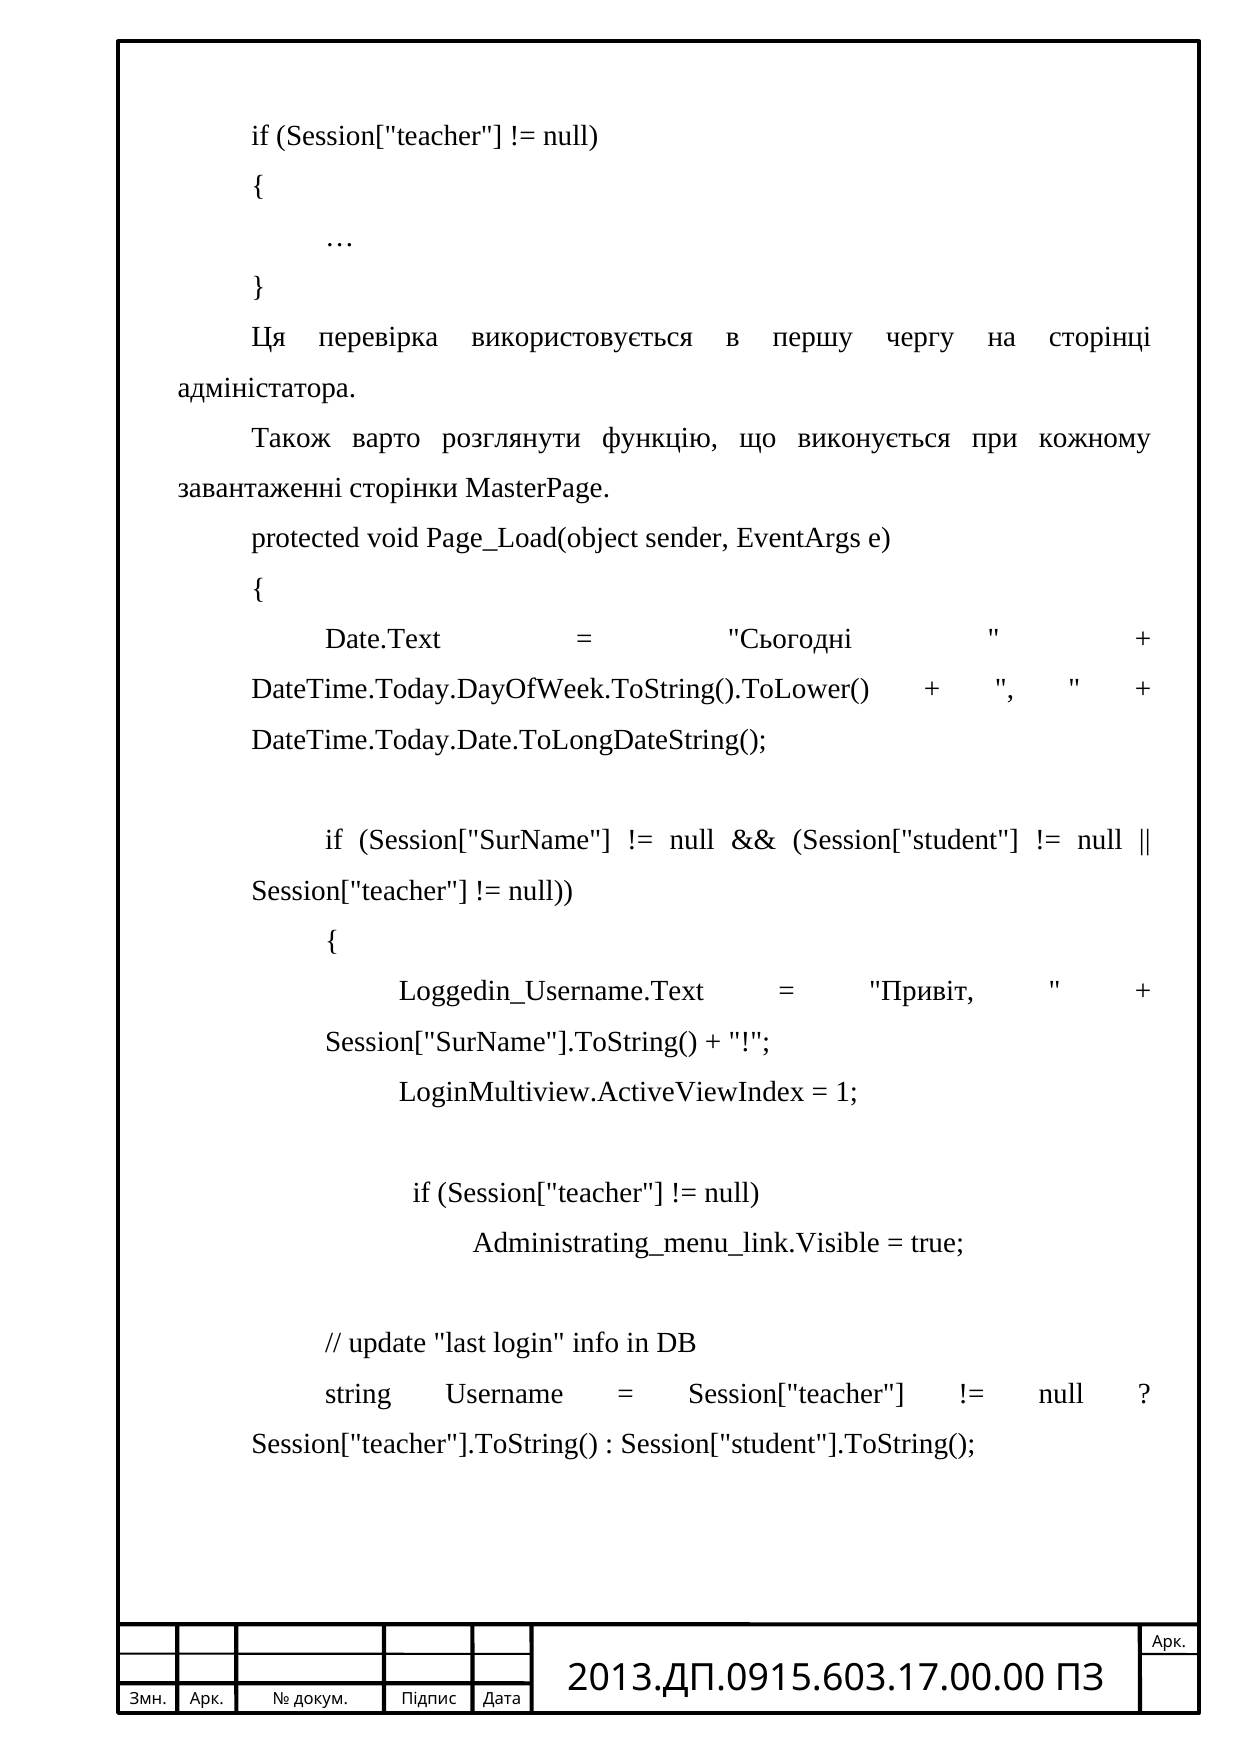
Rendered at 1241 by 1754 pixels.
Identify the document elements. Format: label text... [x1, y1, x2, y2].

text { [177, 168, 1152, 202]
text Ця перевірка використовується в першу чергу на сторінці адміністатора. [177, 319, 1152, 403]
text Також варто розглянути функцію, що виконується при кожному завантаженні сторінки MasterPage. [177, 420, 1152, 504]
text } [177, 269, 1152, 303]
text { [251, 923, 1152, 957]
text Administrating_menu_link.Visible = true; [398, 1225, 1152, 1258]
text if (Session["teacher"] != null) [177, 118, 1152, 152]
text LoginMultiview.ActiveViewIndex = 1; [325, 1074, 1152, 1108]
text protected void Page_Load(object sender, EventArgs e) [177, 521, 1152, 554]
text Loggedin_Username.Text = "Привіт, " + Session["SurName"].ToString() + "!"; [325, 973, 1152, 1057]
text … [177, 219, 1152, 252]
text if (Session["teacher"] != null) [251, 1175, 1152, 1208]
text if (Session["SurName"] != null && (Session["student"] != null || Session["teacher"] != null)) [251, 822, 1152, 906]
text // update "last login" info in DB [251, 1326, 1152, 1359]
text { [177, 571, 1152, 604]
text Date.Text = "Сьогодні " + DateTime.Today.DayOfWeek.ToString().ToLower() + ", " + DateTime.Today.Date.ToLongDateString(); [251, 621, 1152, 755]
text string Username = Session["teacher"] != null ? Session["teacher"].ToString() : Session["student"].ToString(); [251, 1376, 1152, 1460]
